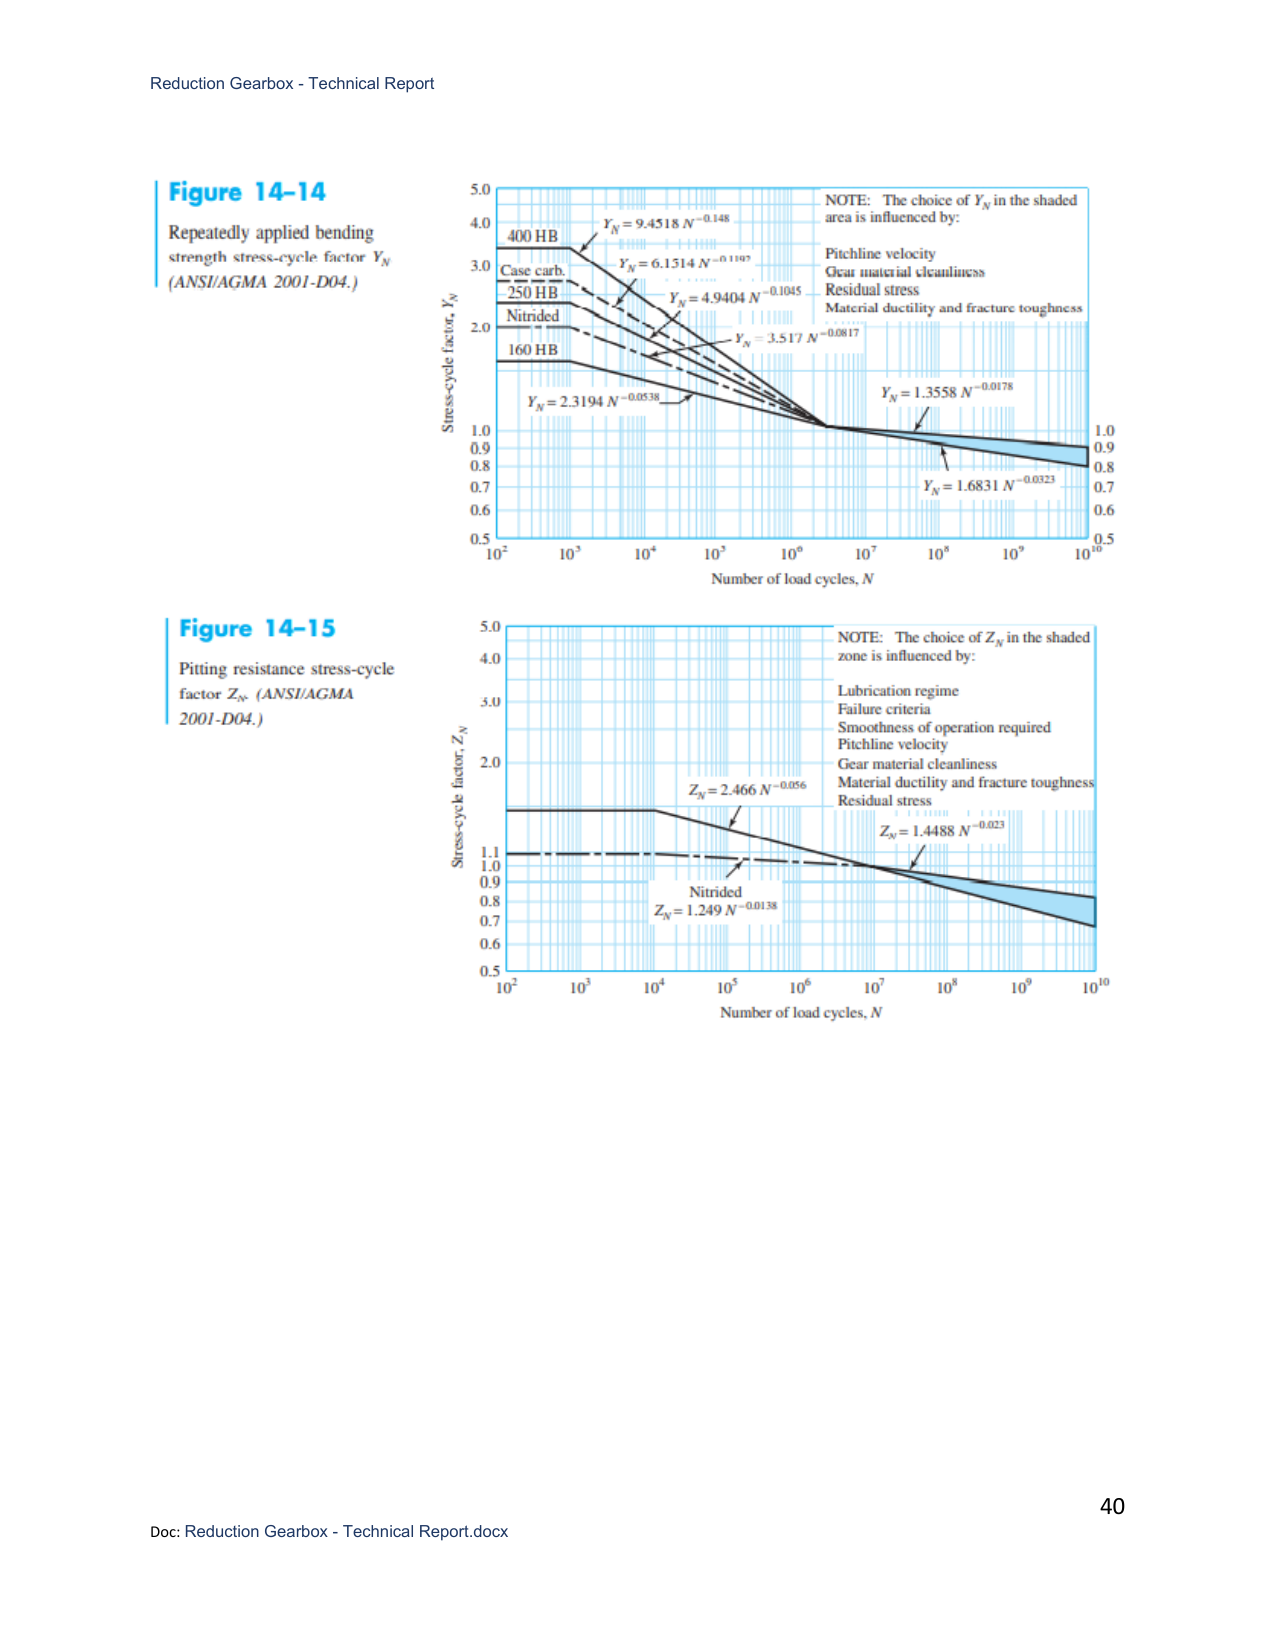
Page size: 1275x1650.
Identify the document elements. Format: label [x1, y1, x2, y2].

picture [150, 150, 1125, 1027]
